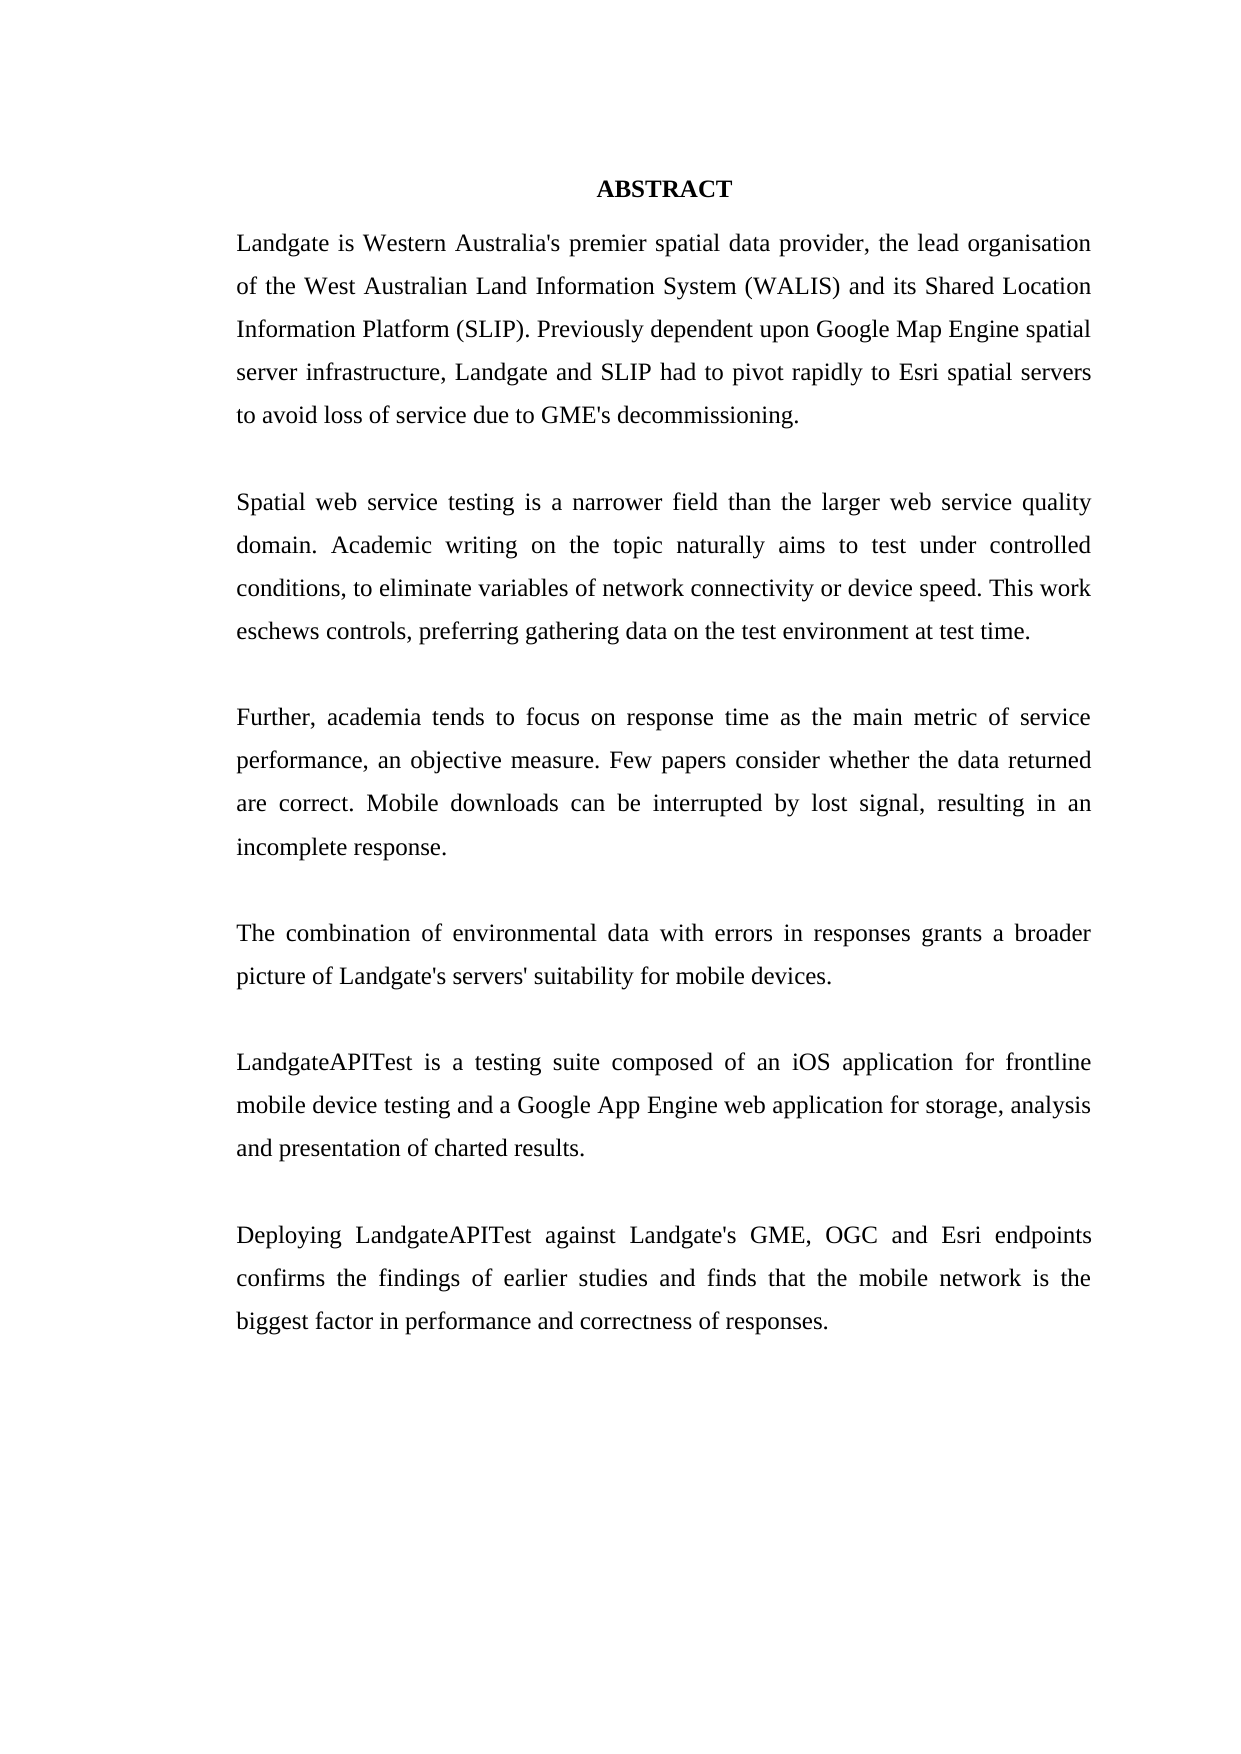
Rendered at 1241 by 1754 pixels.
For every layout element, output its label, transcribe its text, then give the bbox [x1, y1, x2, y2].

text Spatial web service testing is a narrower field than the larger web service quality domain. Academic writing on the topic naturally aims to test under controlled conditions, to eliminate variables of network connectivity or device speed. This work eschews controls, preferring gathering data on the test environment at test time. [236, 487, 1092, 645]
text Deploying LandgateAPITest against Landgate's GME, OGC and Esri endpoints confirms the findings of earlier studies and finds that the mobile network is the biggest factor in performance and correctness of responses. [236, 1220, 1092, 1335]
text Landgate is Western Australia's premier spatial data provider, the lead organisation of the West Australian Land Information System (WALIS) and its Shared Location Information Platform (SLIP). Previously dependent upon Google Map Engine spatial server infrastructure, Landgate and SLIP had to pivot rapidly to Esri spatial servers to avoid loss of service due to GME's decommissioning. [236, 228, 1092, 429]
text Further, academia tends to focus on response time as the main metric of service performance, an objective measure. Few papers consider whether the data returned are correct. Mobile downloads can be interrupted by lost signal, resulting in an incomplete response. [236, 702, 1092, 860]
text LandgateAPITest is a testing suite composed of an iOS application for frontline mobile device testing and a Google App Engine web application for storage, analysis and presentation of charted results. [236, 1047, 1092, 1162]
text ABSTRACT [236, 174, 1092, 203]
text The combination of environmental data with errors in responses grants a broader picture of Landgate's servers' suitability for mobile devices. [236, 918, 1092, 990]
